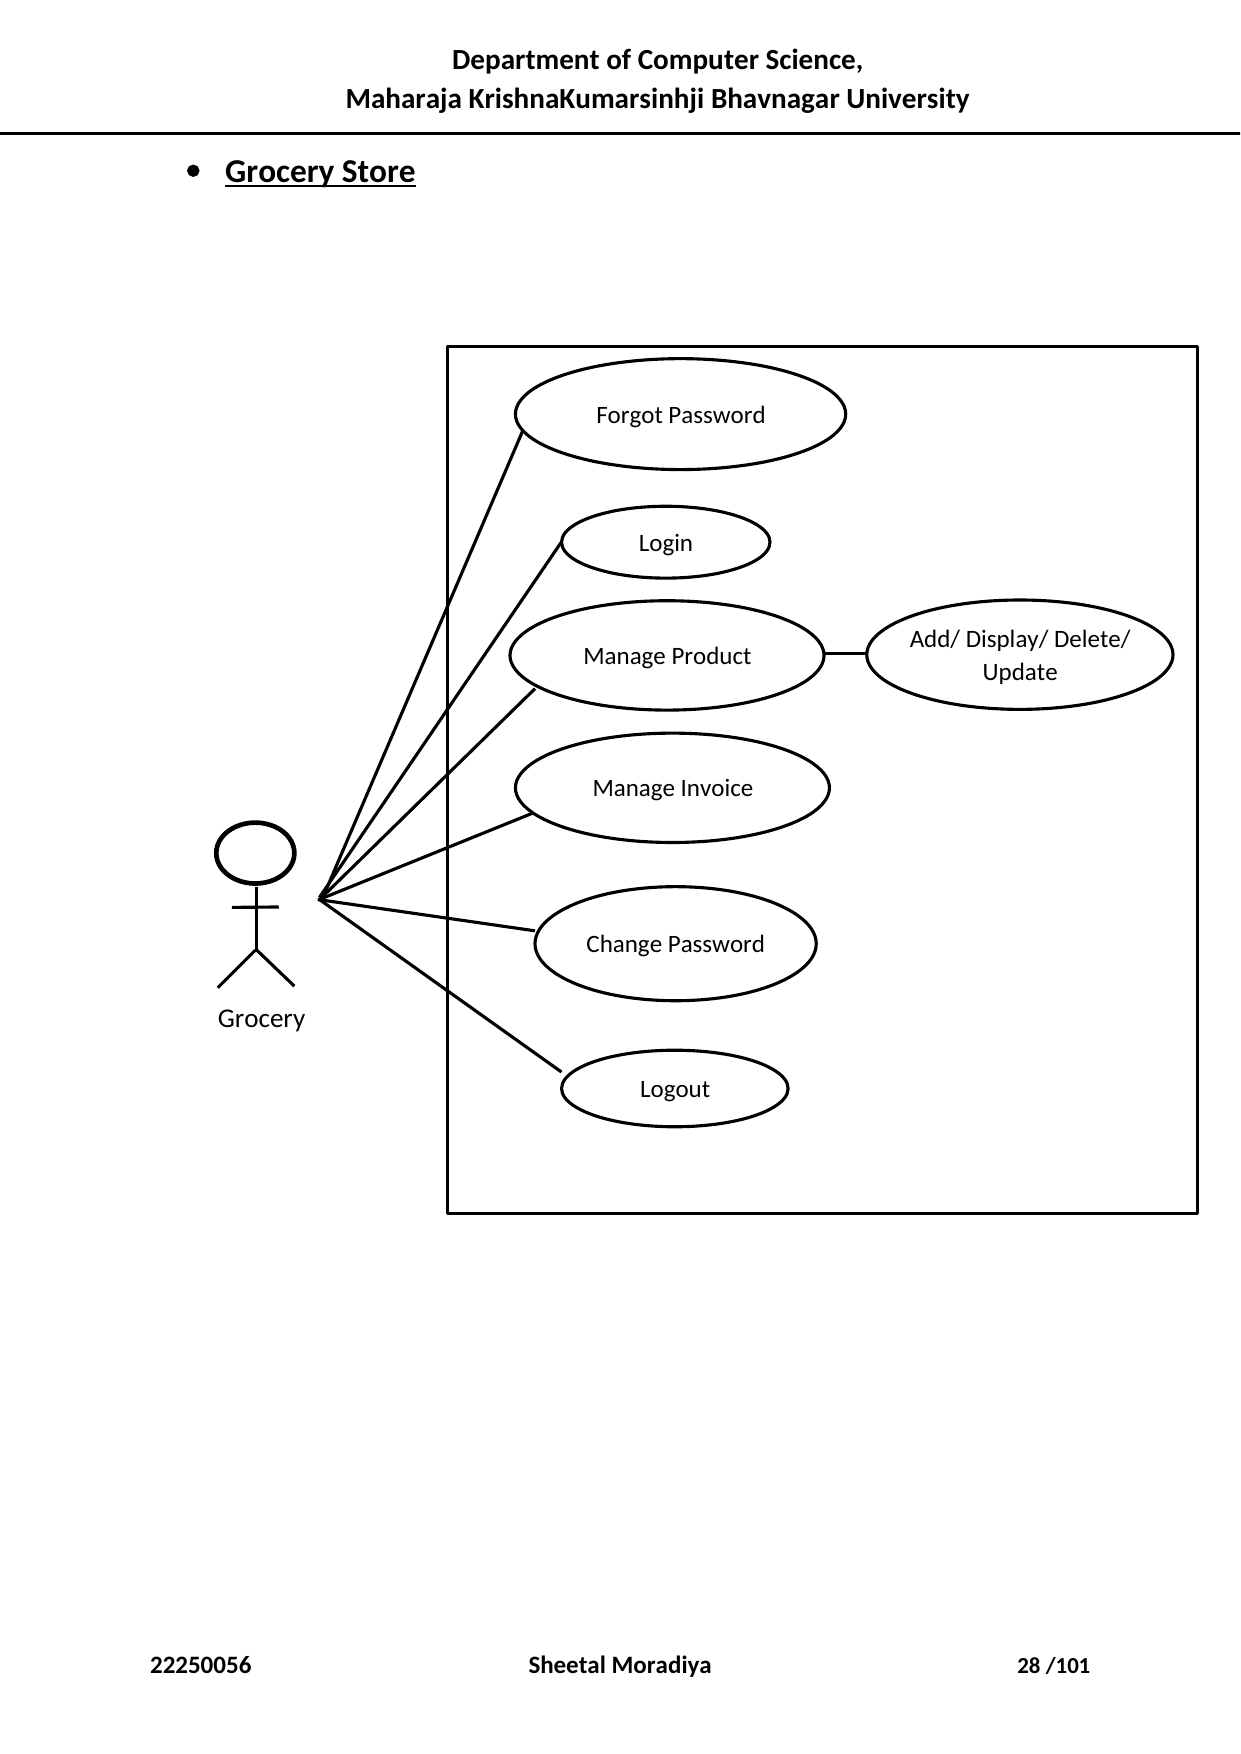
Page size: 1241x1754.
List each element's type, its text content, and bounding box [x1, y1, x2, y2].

list Grocery Store [187, 150, 1090, 191]
